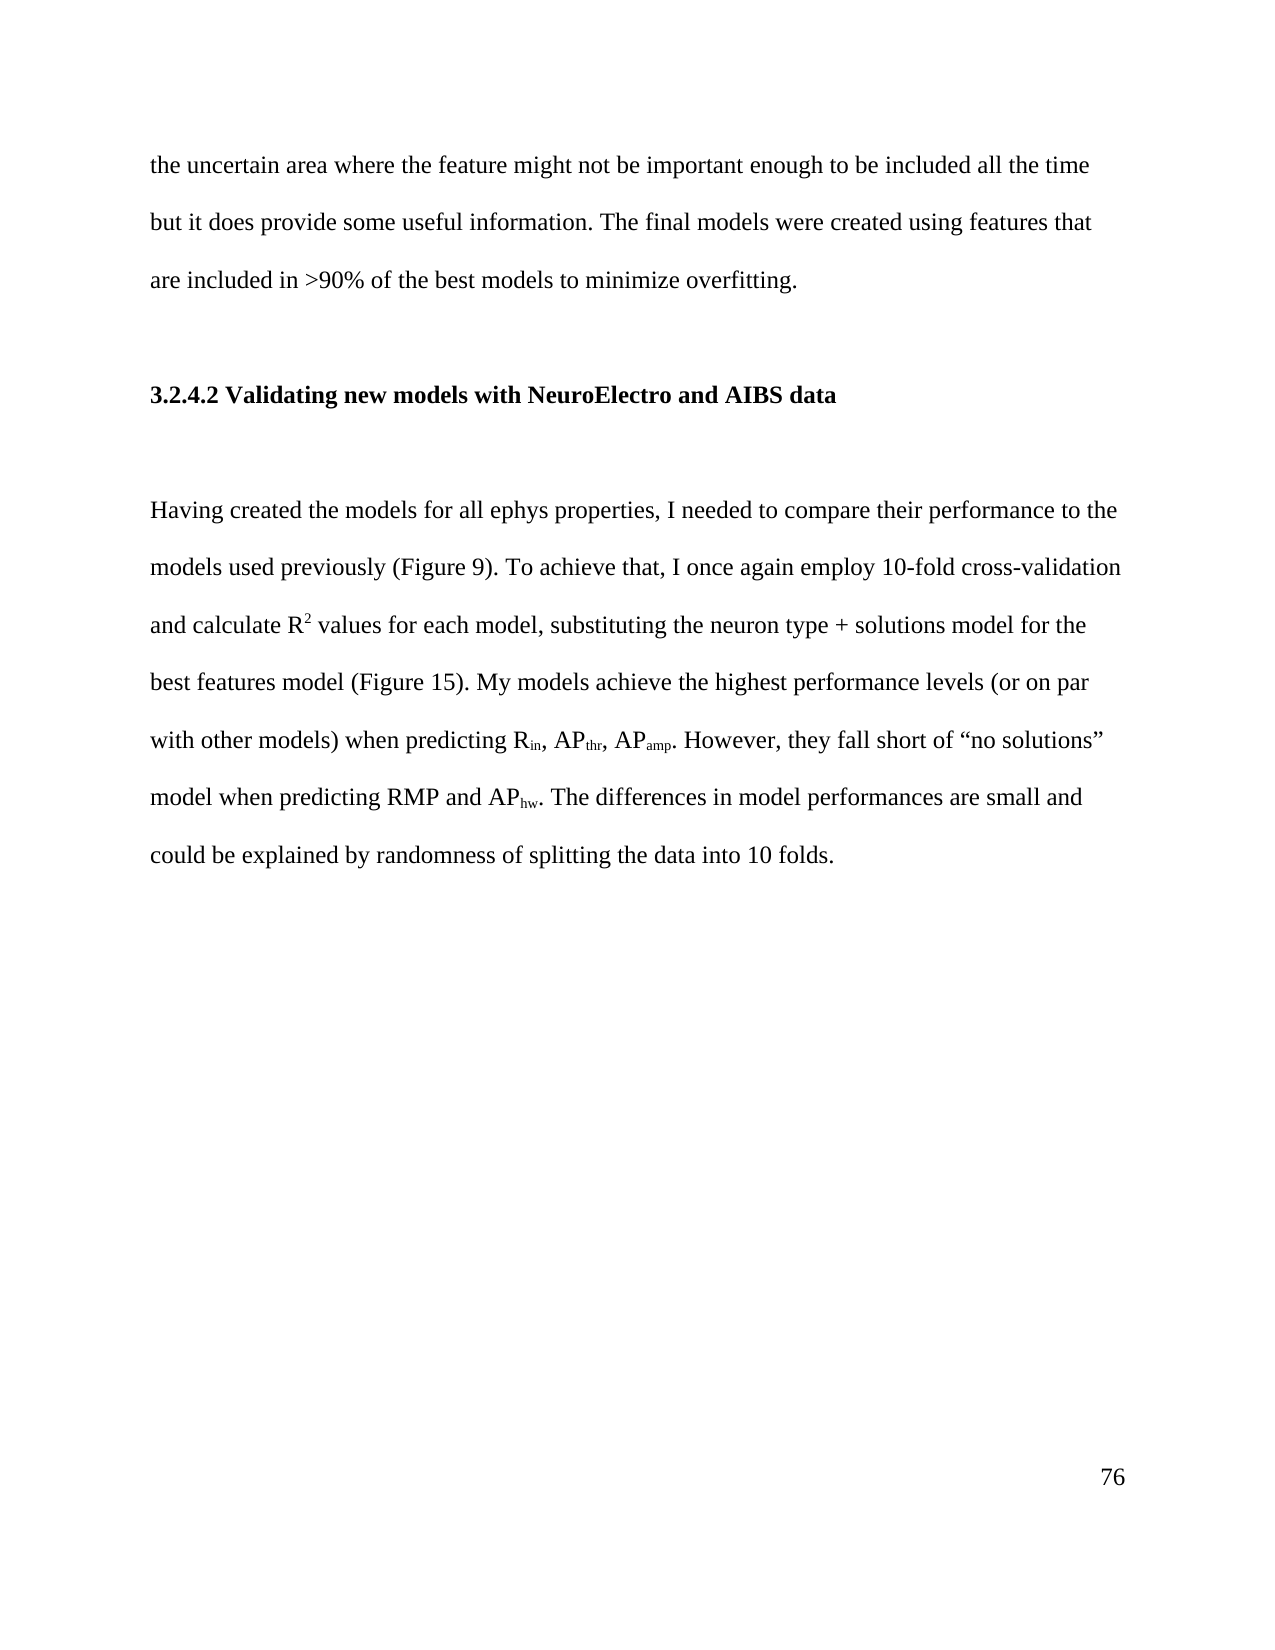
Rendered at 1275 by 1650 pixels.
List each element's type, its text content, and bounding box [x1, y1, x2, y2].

subtitle Validating new models with NeuroElectro and AIBS data [150, 380, 1125, 409]
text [150, 150, 1125, 294]
text Having created the models for all ephys properties, I needed to compare their performance to the models used previously (Figure 9). To achieve that, I once again employ 10-fold cross-validation and calculate R2 values for each model, substituting the neuron type + solutions model for the best features model (Figure 15). My models achieve the highest performance levels (or on par with other models) when predicting Rin, APthr, APamp. However, they fall short of “no solutions” model when predicting RMP and APhw. The differences in model performances are small and could be explained by randomness of splitting the data into 10 folds. [150, 495, 1125, 869]
